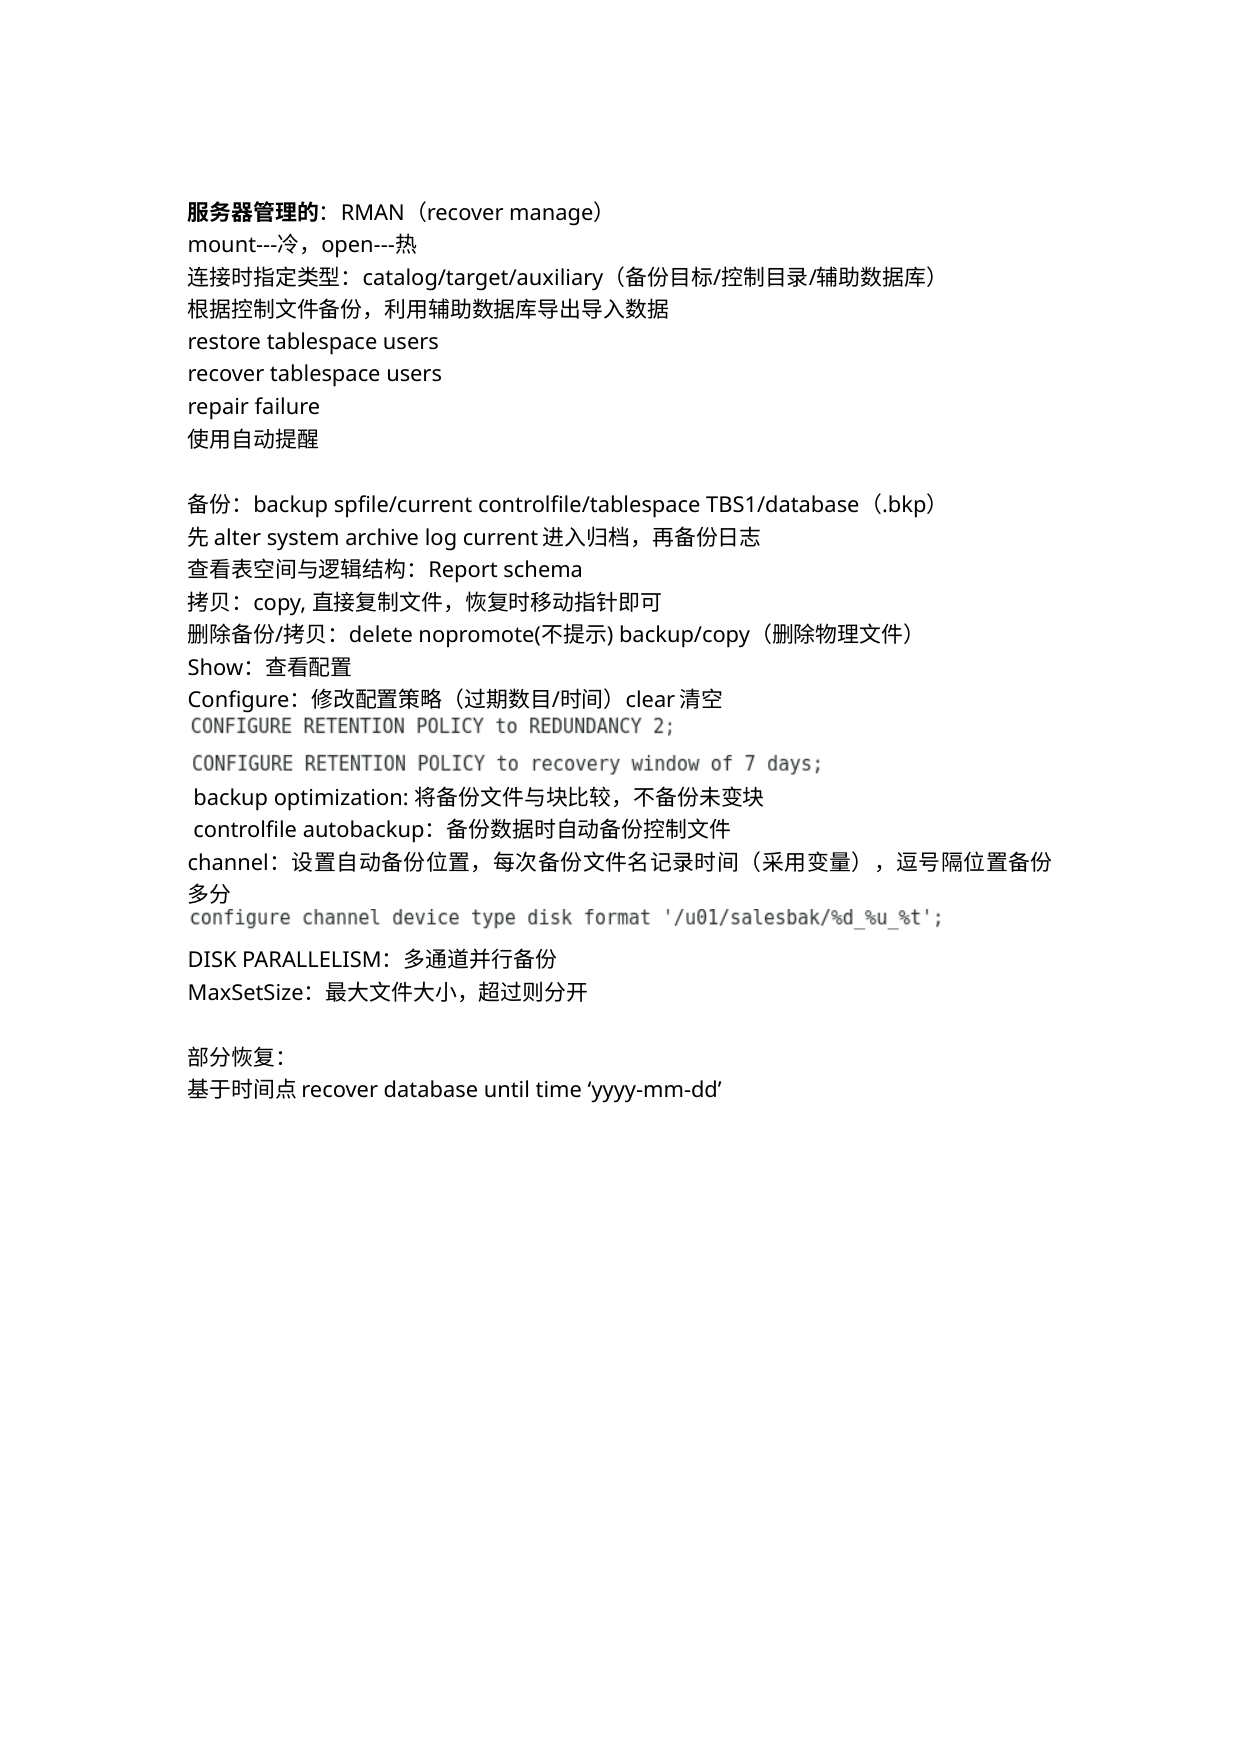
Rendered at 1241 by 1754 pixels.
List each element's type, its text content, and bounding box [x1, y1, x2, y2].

text mount---冷，open---热 [187, 227, 1053, 259]
text repair failure [187, 389, 1053, 422]
text recover tablespace users [187, 357, 1053, 389]
text 删除备份/拷贝：delete nopromote(不提示) backup/copy（删除物理文件） [187, 617, 1053, 649]
text 基于时间点recover database until time ‘yyyy-mm-dd’ [187, 1072, 1053, 1104]
text channel：设置自动备份位置，每次备份文件名记录时间（采用变量），逗号隔位置备份多分 [187, 844, 1053, 909]
text Show：查看配置 [187, 649, 1053, 682]
text MaxSetSize：最大文件大小，超过则分开 [187, 974, 1053, 1007]
text 备份：backup spfile/current controlfile/tablespace TBS1/database（.bkp） [187, 487, 1053, 519]
text 根据控制文件备份，利用辅助数据库导出导入数据 [187, 292, 1053, 324]
text 拷贝：copy, 直接复制文件，恢复时移动指针即可 [187, 584, 1053, 617]
text 使用自动提醒 [187, 422, 1053, 454]
text restore tablespace users [187, 324, 1053, 357]
picture [187, 909, 944, 931]
text backup optimization: 将备份文件与块比较，不备份未变块 [187, 779, 1053, 812]
text 查看表空间与逻辑结构：Report schema [187, 552, 1053, 584]
picture [187, 747, 826, 776]
text 部分恢复： [187, 1039, 1053, 1072]
text 先alter system archive log current进入归档，再备份日志 [187, 519, 1053, 552]
text Configure：修改配置策略（过期数目/时间）clear清空 [187, 682, 1053, 714]
text 连接时指定类型：catalog/target/auxiliary（备份目标/控制目录/辅助数据库） [187, 259, 1053, 292]
picture [187, 714, 672, 737]
text 服务器管理的：RMAN（recover manage） [187, 194, 1053, 227]
text DISK PARALLELISM：多通道并行备份 [187, 942, 1053, 974]
text controlfile autobackup：备份数据时自动备份控制文件 [187, 812, 1053, 844]
